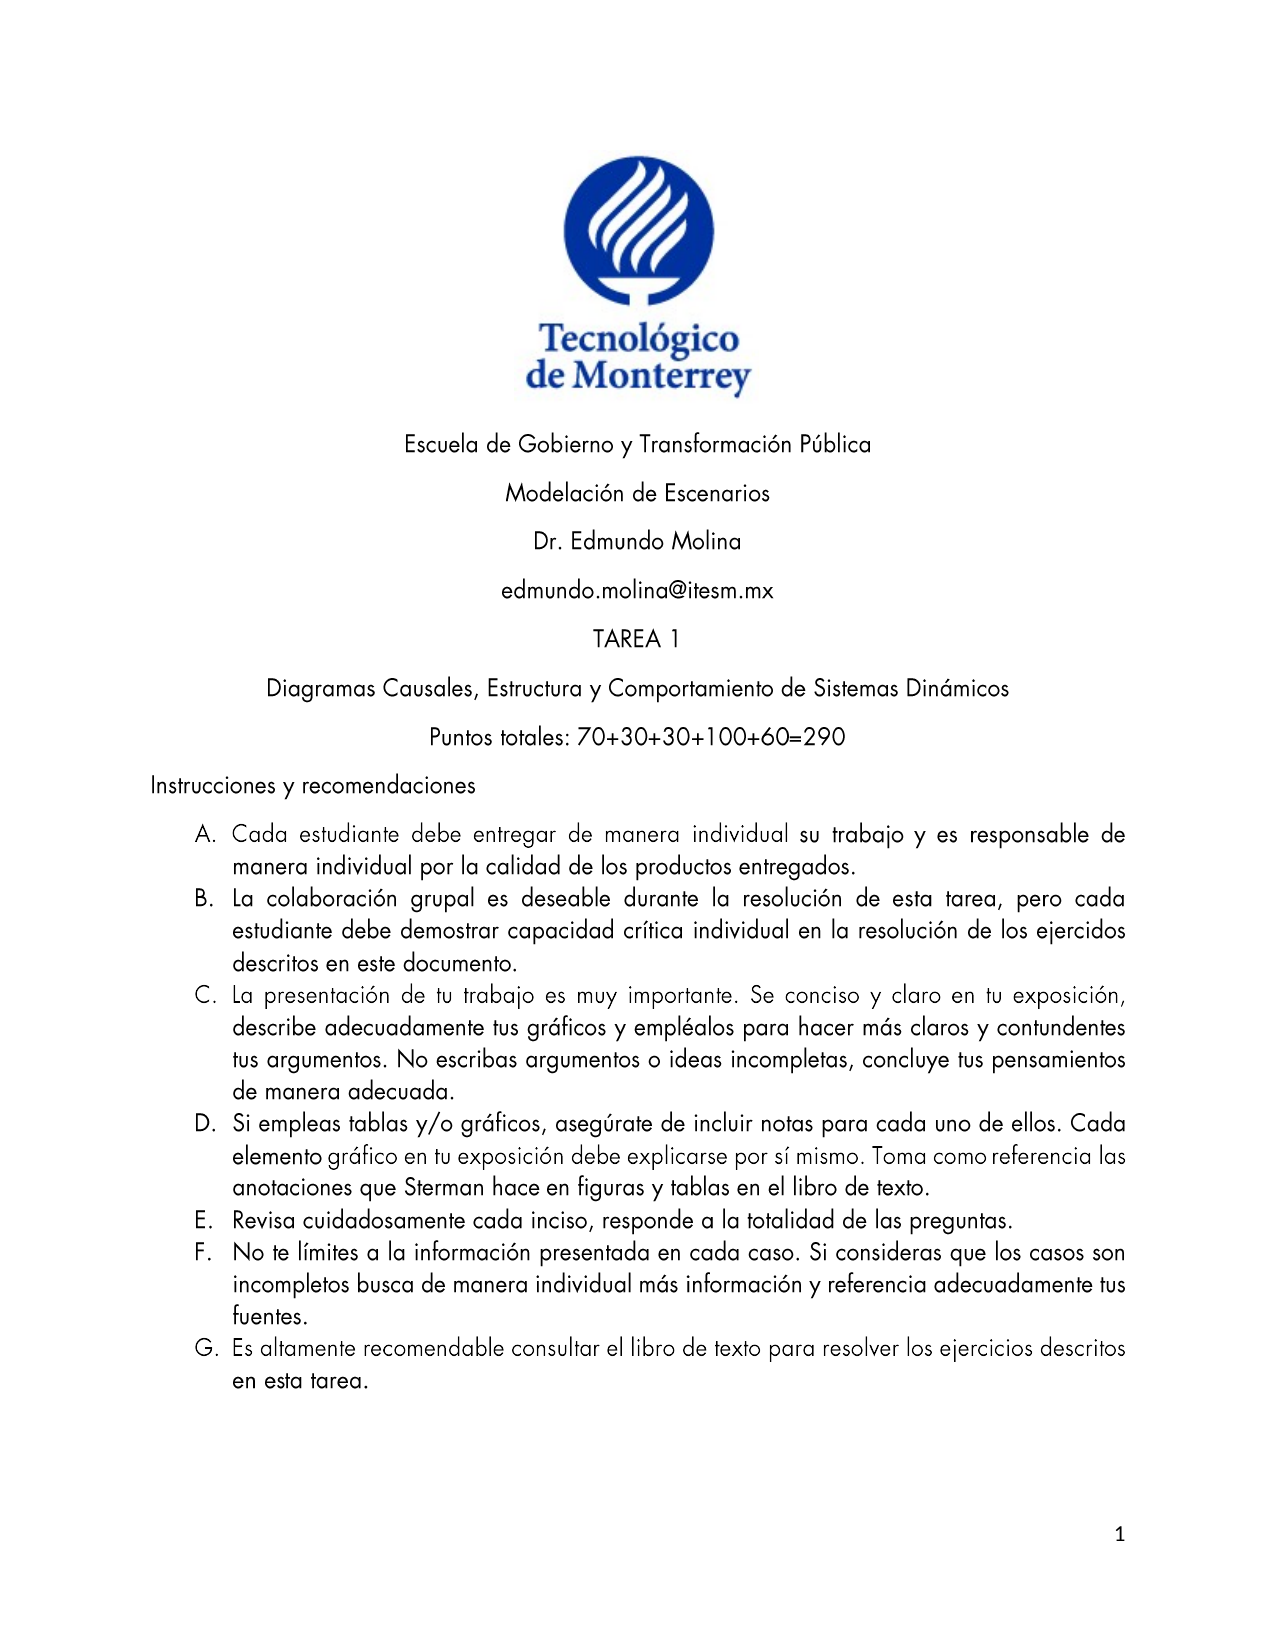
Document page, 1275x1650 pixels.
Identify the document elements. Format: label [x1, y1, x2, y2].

picture [232, 1075, 474, 1106]
picture [593, 623, 695, 654]
picture [945, 882, 1143, 913]
picture [232, 1300, 325, 1331]
picture [150, 770, 493, 800]
picture [194, 979, 1143, 1010]
picture [232, 1236, 1143, 1267]
picture [232, 1043, 1143, 1074]
picture [505, 477, 788, 508]
picture [232, 914, 1143, 945]
picture [194, 1332, 1142, 1363]
picture [266, 672, 1020, 703]
picture [514, 150, 760, 410]
picture [501, 574, 785, 605]
picture [232, 947, 532, 978]
picture [429, 721, 860, 752]
picture [194, 818, 1143, 849]
picture [232, 850, 874, 881]
picture [232, 1204, 1031, 1235]
picture [194, 1236, 222, 1267]
picture [194, 882, 225, 913]
picture [404, 428, 882, 459]
picture [232, 1140, 1141, 1202]
picture [194, 1107, 229, 1138]
picture [194, 1204, 224, 1235]
picture [232, 882, 943, 913]
picture [232, 1364, 392, 1395]
picture [232, 1268, 1143, 1299]
picture [533, 526, 760, 556]
picture [232, 1011, 1143, 1042]
picture [232, 1107, 1143, 1138]
